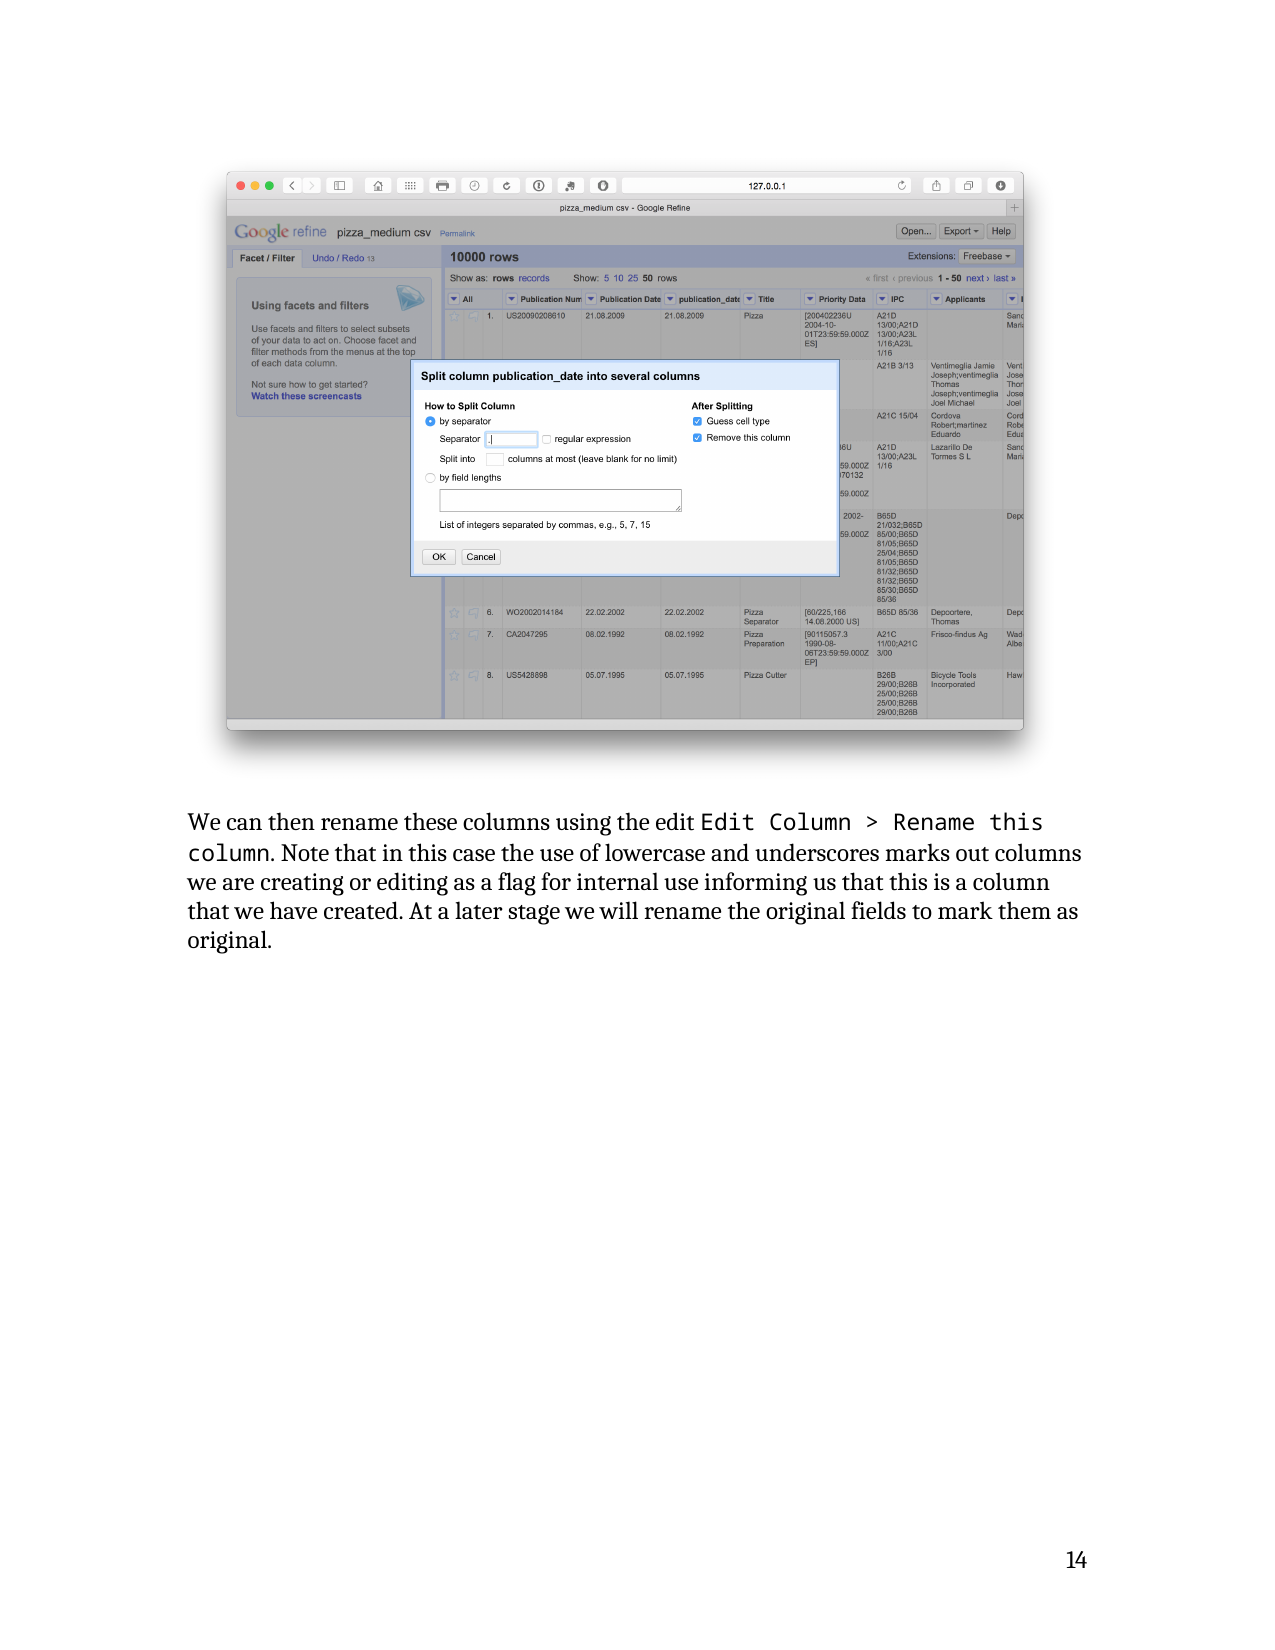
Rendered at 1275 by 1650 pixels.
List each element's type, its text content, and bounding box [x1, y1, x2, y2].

picture [187, 150, 1063, 787]
text We can then rename these columns using the edit Edit Column > Rename this column. Note that in this case the use of lowercase and underscores marks out columns we are creating or editing as a flag for internal use informing us that this is a column that we have created. At a later stage we will rename the original fields to mark them as original. [187, 806, 1087, 954]
